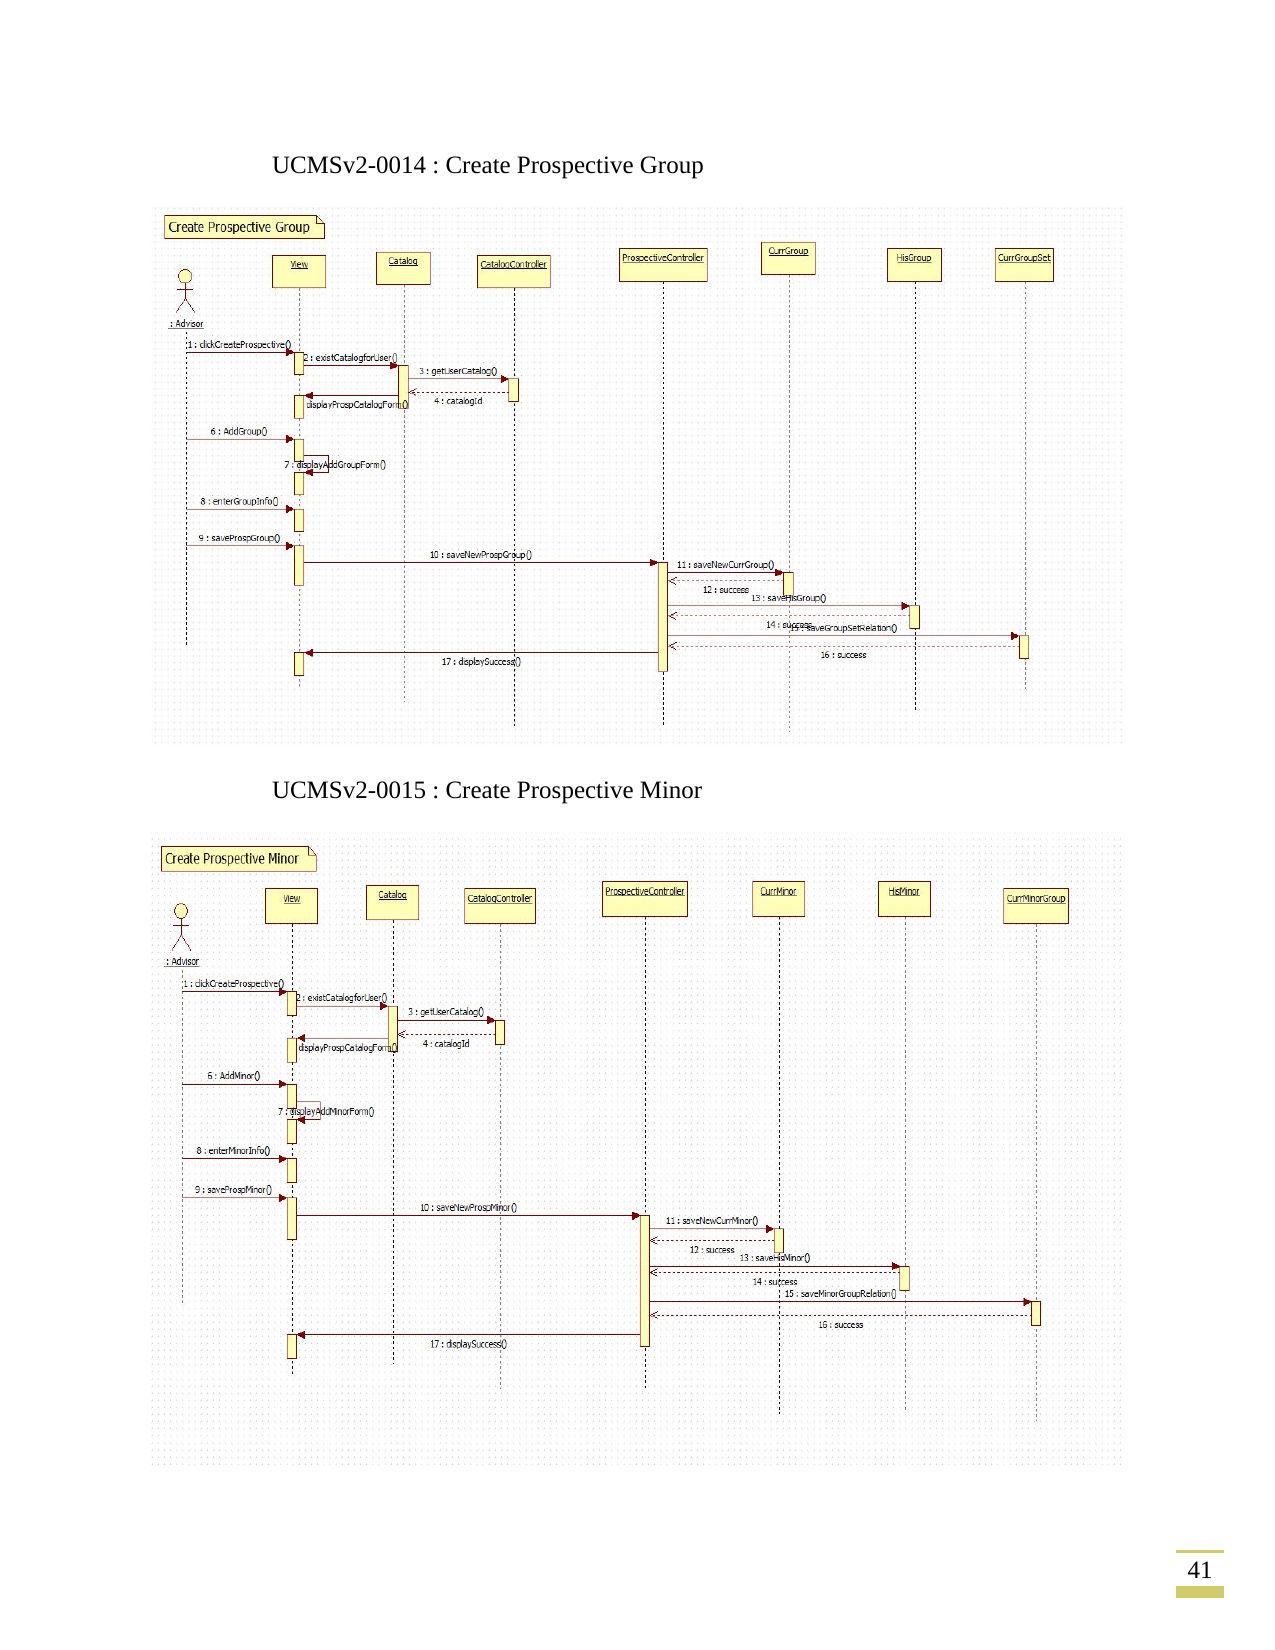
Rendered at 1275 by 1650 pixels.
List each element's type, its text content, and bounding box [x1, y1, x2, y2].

text UCMSv2-0015 : Create Prospective Minor [272, 775, 1125, 804]
picture [150, 207, 1126, 747]
picture [150, 832, 1125, 1467]
text UCMSv2-0014 : Create Prospective Group [272, 150, 1125, 179]
